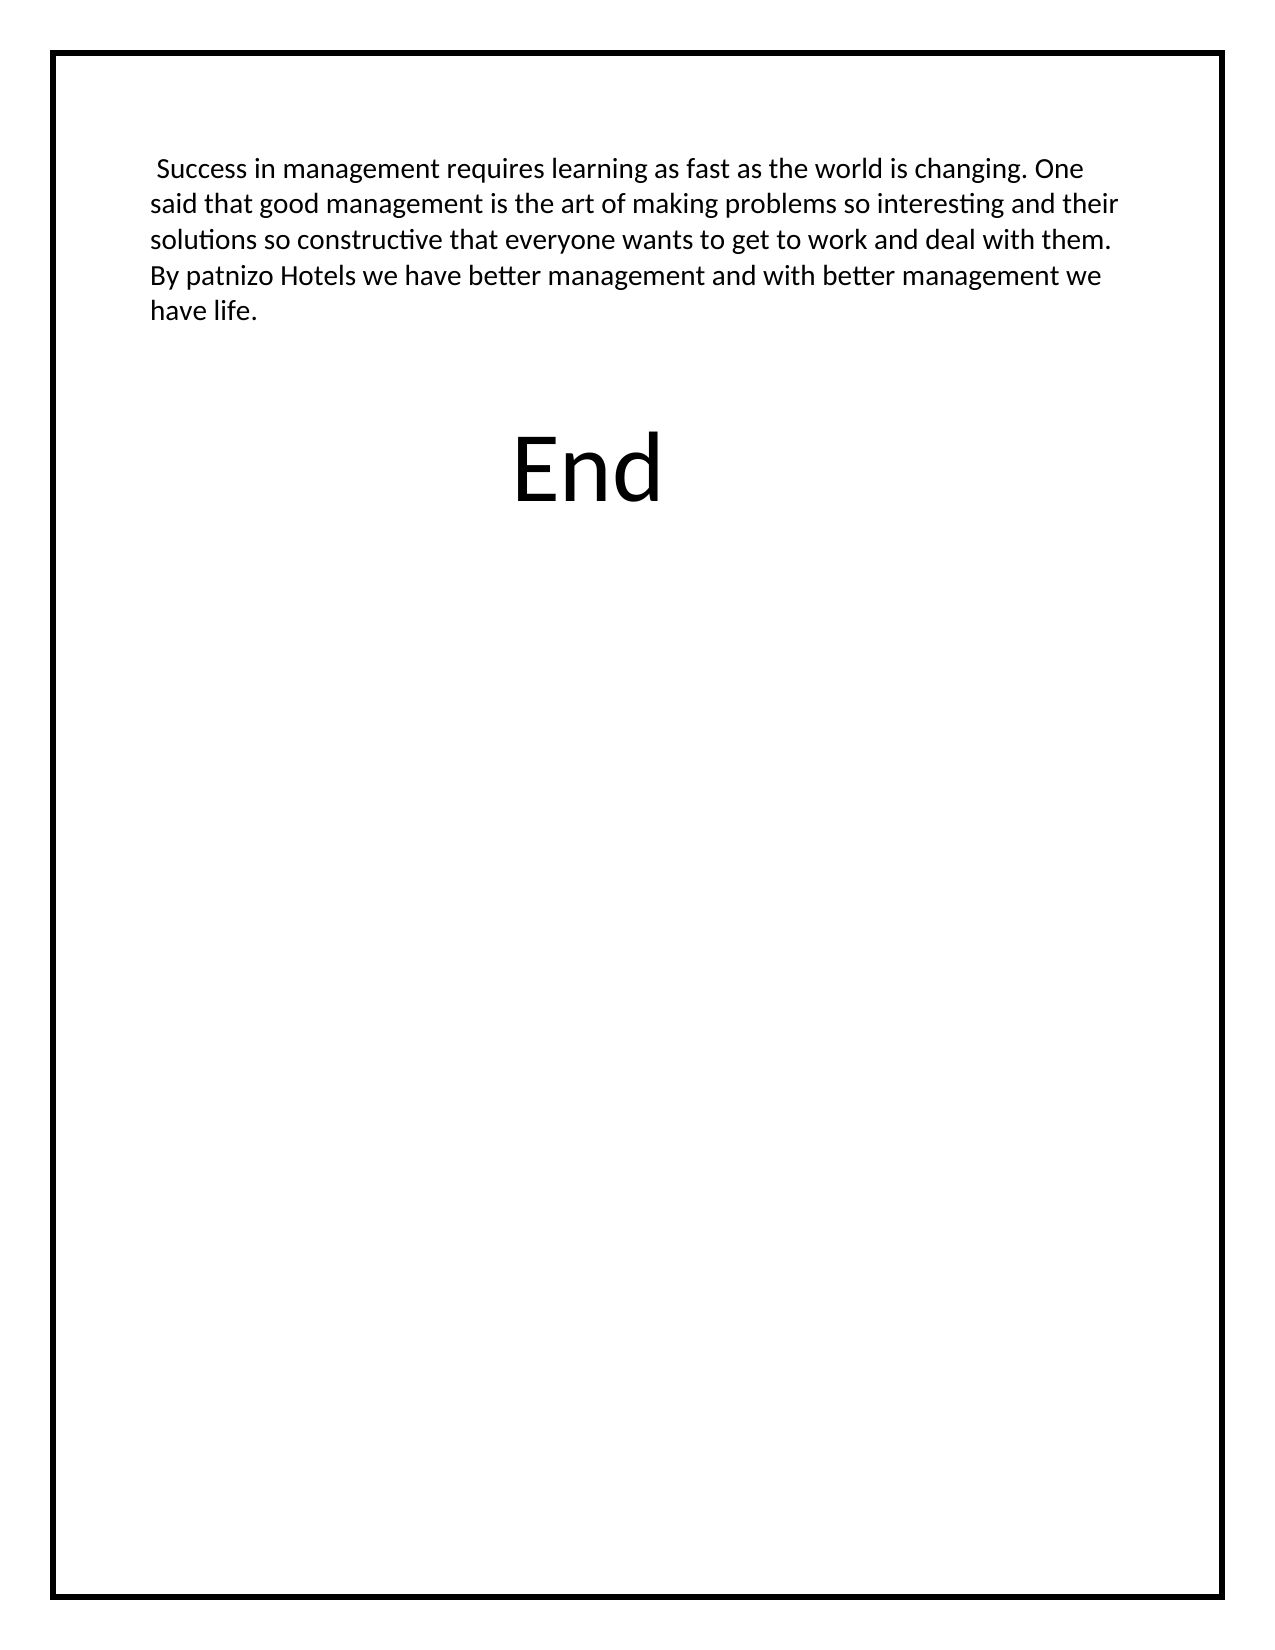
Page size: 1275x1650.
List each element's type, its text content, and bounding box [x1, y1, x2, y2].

text End [150, 404, 1120, 527]
text Success in management requires learning as fast as the world is changing. One said that good management is the art of making problems so interesting and their solutions so constructive that everyone wants to get to work and deal with them. By patnizo Hotels we have better management and with better management we have life. [150, 150, 1125, 328]
